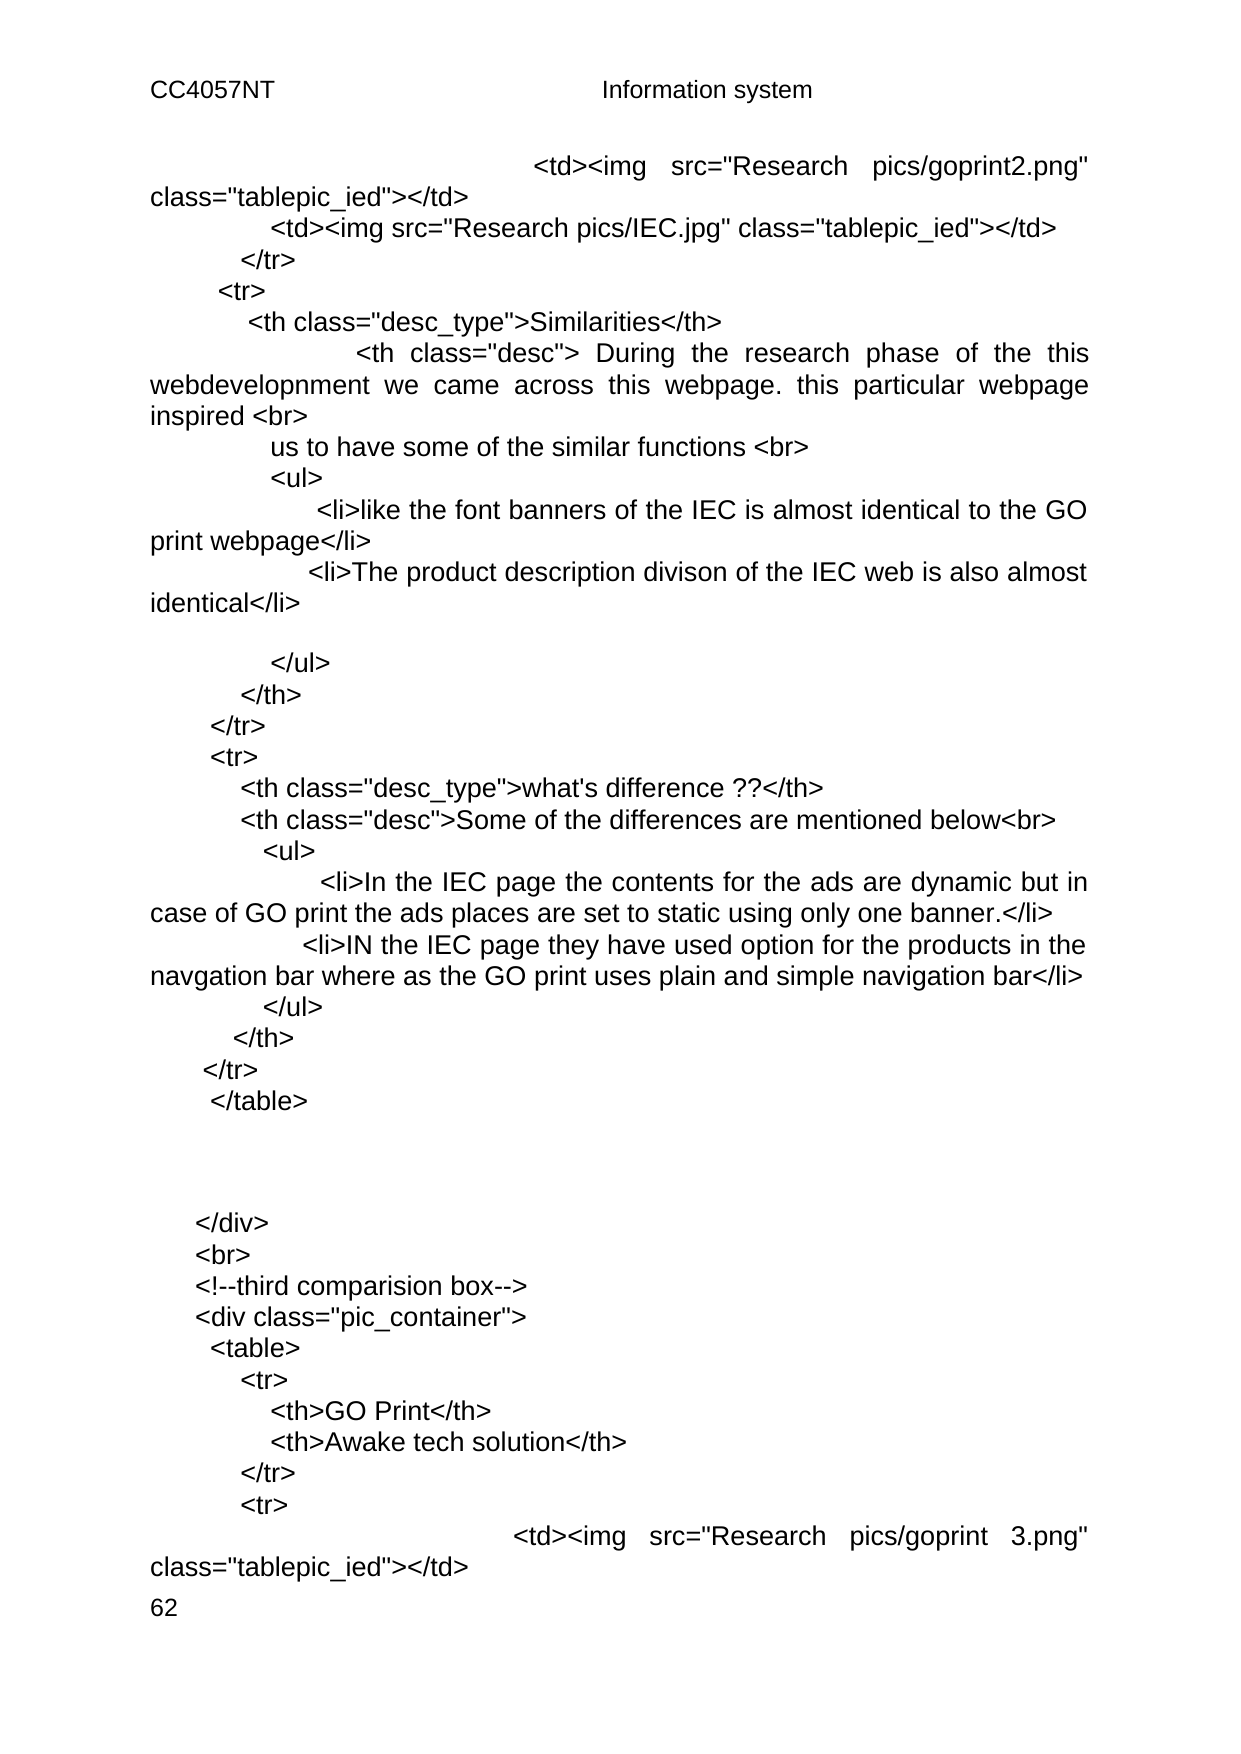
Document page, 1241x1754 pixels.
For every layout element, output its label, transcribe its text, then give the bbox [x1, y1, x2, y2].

text <!--third comparision box--> [150, 1270, 1090, 1301]
text </tr> [150, 244, 1090, 275]
text <br> [150, 1239, 1090, 1270]
text </th> [150, 679, 1090, 710]
text <th>GO Print</th> [150, 1395, 1090, 1426]
text </tr> [150, 1457, 1090, 1489]
text <tr> [150, 741, 1090, 772]
text <li>IN the IEC page they have used option for the products in the navgation bar where as the GO print uses plain and simple navigation bar</li> [150, 929, 1090, 991]
text </table> [150, 1085, 1090, 1116]
text </ul> [150, 647, 1090, 679]
text <td><img src="Research pics/IEC.jpg" class="tablepic_ied"></td> [150, 212, 1090, 244]
text us to have some of the similar functions <br> [150, 431, 1090, 462]
text <table> [150, 1332, 1090, 1364]
text <li>In the IEC page the contents for the ads are dynamic but in case of GO print the ads places are set to static using only one banner.</li> [150, 866, 1090, 929]
text </tr> [150, 1054, 1090, 1085]
text <td><img src="Research pics/goprint2.png" class="tablepic_ied"></td> [150, 150, 1090, 212]
text <tr> [150, 1364, 1090, 1395]
text <tr> [150, 1489, 1090, 1520]
text <th class="desc_type">Similarities</th> [150, 306, 1090, 337]
text <th class="desc_type">what's difference ??</th> [150, 772, 1090, 804]
text <li>like the font banners of the IEC is almost identical to the GO print webpage</li> [150, 494, 1090, 556]
text <th class="desc"> During the research phase of the this webdevelopnment we came across this webpage. this particular webpage inspired <br> [150, 337, 1090, 431]
text </th> [150, 1022, 1090, 1054]
text <th>Awake tech solution</th> [150, 1426, 1090, 1457]
text <div class="pic_container"> [150, 1301, 1090, 1332]
text </ul> [150, 991, 1090, 1022]
text <tr> [150, 275, 1090, 306]
text <ul> [150, 462, 1090, 494]
text <th class="desc">Some of the differences are mentioned below<br> [150, 804, 1090, 835]
text </div> [150, 1207, 1090, 1239]
text <ul> [150, 835, 1090, 866]
text <li>The product description divison of the IEC web is also almost identical</li> [150, 556, 1090, 619]
text </tr> [150, 710, 1090, 741]
text <td><img src="Research pics/goprint 3.png" class="tablepic_ied"></td> [150, 1520, 1090, 1582]
